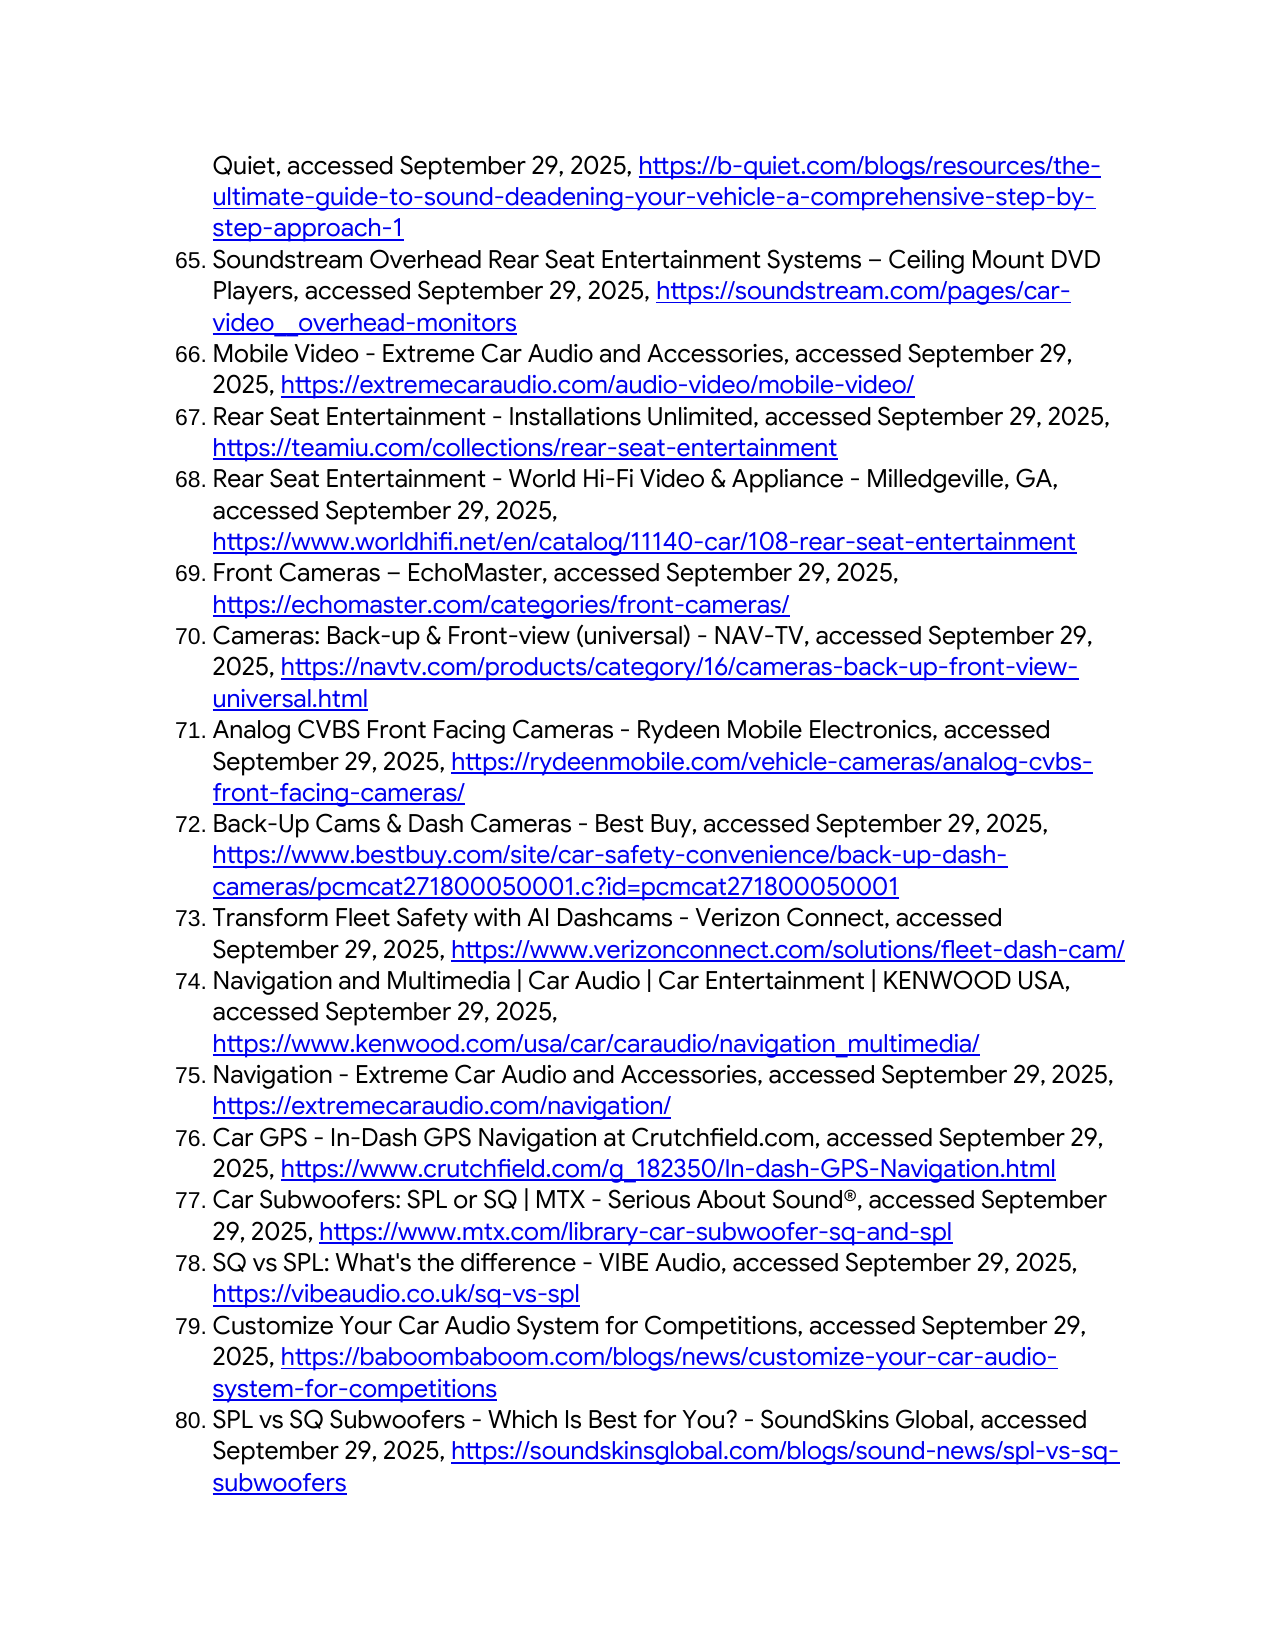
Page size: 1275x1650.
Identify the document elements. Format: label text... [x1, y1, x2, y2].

list Mobile Video - Extreme Car Audio and Accessories, accessed September 29, 2025, https://extremecaraudio.com/audio-video/mobile-video/ [175, 338, 1125, 401]
list Soundstream Overhead Rear Seat Entertainment Systems – Ceiling Mount DVD Players, accessed September 29, 2025, https://soundstream.com/pages/car-video__overhead-monitors [175, 244, 1125, 338]
list Navigation and Multimedia | Car Audio | Car Entertainment | KENWOOD USA, accessed September 29, 2025, https://www.kenwood.com/usa/car/caraudio/navigation_multimedia/ [175, 965, 1125, 1059]
list SQ vs SPL: What's the difference - VIBE Audio, accessed September 29, 2025, https://vibeaudio.co.uk/sq-vs-spl [175, 1247, 1125, 1310]
list Car Subwoofers: SPL or SQ | MTX - Serious About Sound®, accessed September 29, 2025, https://www.mtx.com/library-car-subwoofer-sq-and-spl [175, 1185, 1125, 1247]
list SPL vs SQ Subwoofers - Which Is Best for You? - SoundSkins Global, accessed September 29, 2025, https://soundskinsglobal.com/blogs/sound-news/spl-vs-sq-subwoofers [175, 1404, 1125, 1498]
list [175, 150, 1125, 244]
list Cameras: Back-up & Front-view (universal) - NAV-TV, accessed September 29, 2025, https://navtv.com/products/category/16/cameras-back-up-front-view-universal.html [175, 620, 1125, 714]
list Navigation - Extreme Car Audio and Accessories, accessed September 29, 2025, https://extremecaraudio.com/navigation/ [175, 1059, 1125, 1122]
list Car GPS - In-Dash GPS Navigation at Crutchfield.com, accessed September 29, 2025, https://www.crutchfield.com/g_182350/In-dash-GPS-Navigation.html [175, 1122, 1125, 1185]
list Analog CVBS Front Facing Cameras - Rydeen Mobile Electronics, accessed September 29, 2025, https://rydeenmobile.com/vehicle-cameras/analog-cvbs-front-facing-cameras/ [175, 714, 1125, 808]
list Customize Your Car Audio System for Competitions, accessed September 29, 2025, https://baboombaboom.com/blogs/news/customize-your-car-audio-system-for-competitions [175, 1310, 1125, 1404]
list Rear Seat Entertainment - World Hi-Fi Video & Appliance - Milledgeville, GA, accessed September 29, 2025, https://www.worldhifi.net/en/catalog/11140-car/108-rear-seat-entertainment [175, 463, 1125, 558]
list Transform Fleet Safety with AI Dashcams - Verizon Connect, accessed September 29, 2025, https://www.verizonconnect.com/solutions/fleet-dash-cam/ [175, 902, 1125, 965]
list Rear Seat Entertainment - Installations Unlimited, accessed September 29, 2025, https://teamiu.com/collections/rear-seat-entertainment [175, 401, 1125, 463]
list Front Cameras – EchoMaster, accessed September 29, 2025, https://echomaster.com/categories/front-cameras/ [175, 558, 1125, 620]
list Back-Up Cams & Dash Cameras - Best Buy, accessed September 29, 2025, https://www.bestbuy.com/site/car-safety-convenience/back-up-dash-cameras/pcmcat271800050001.c?id=pcmcat271800050001 [175, 808, 1125, 902]
